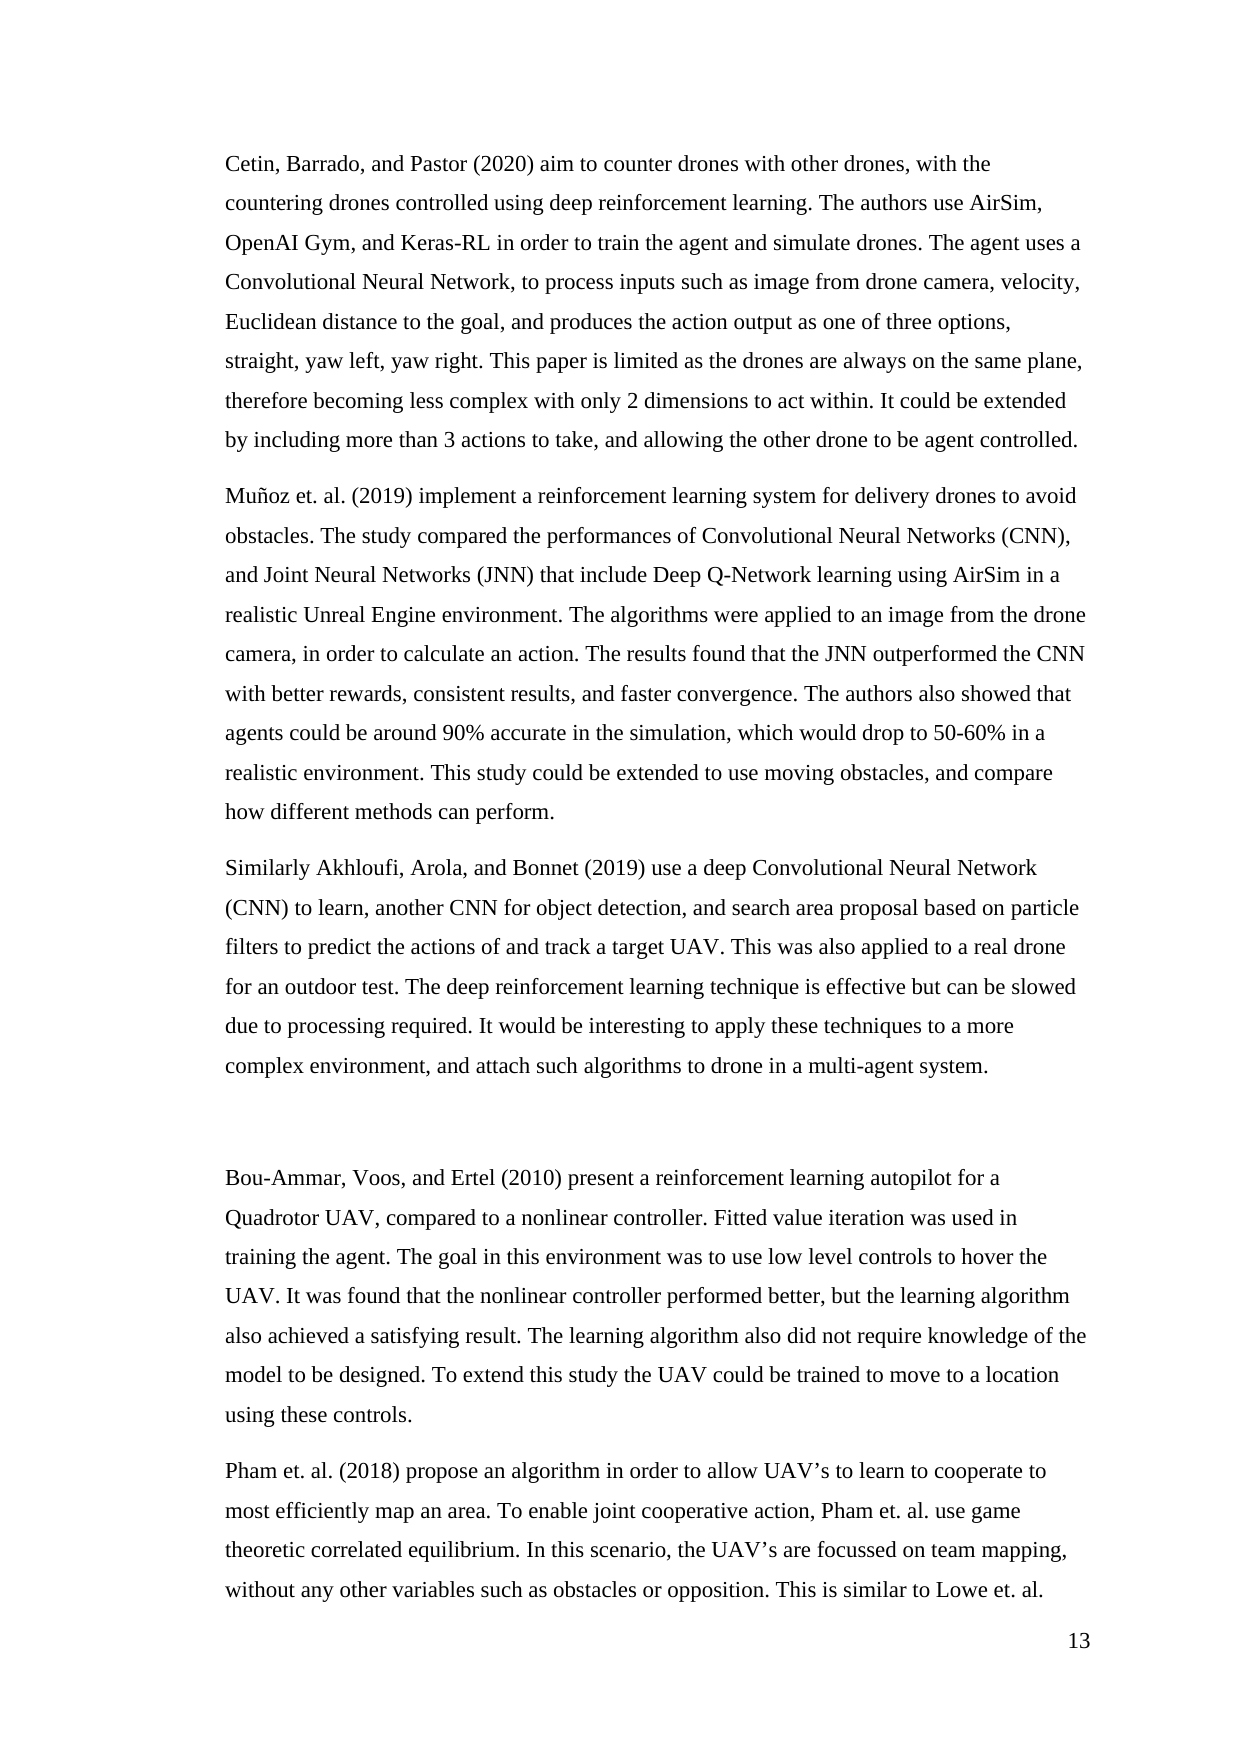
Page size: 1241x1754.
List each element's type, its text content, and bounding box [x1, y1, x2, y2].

text Bou-Ammar, Voos, and Ertel (2010) present a reinforcement learning autopilot for a Quadrotor UAV, compared to a nonlinear controller. Fitted value iteration was used in training the agent. The goal in this environment was to use low level controls to hover the UAV. It was found that the nonlinear controller performed better, but the learning algorithm also achieved a satisfying result. The learning algorithm also did not require knowledge of the model to be designed. To extend this study the UAV could be trained to move to a location using these controls. [225, 1164, 1090, 1427]
text Muñoz et. al. (2019) implement a reinforcement learning system for delivery drones to avoid obstacles. The study compared the performances of Convolutional Neural Networks (CNN), and Joint Neural Networks (JNN) that include Deep Q-Network learning using AirSim in a realistic Unreal Engine environment. The algorithms were applied to an image from the drone camera, in order to calculate an action. The results found that the JNN outperformed the CNN with better rewards, consistent results, and faster convergence. The authors also showed that agents could be around 90% accurate in the simulation, which would drop to 50-60% in a realistic environment. This study could be extended to use moving obstacles, and compare how different methods can perform. [225, 482, 1090, 825]
text Similarly Akhloufi, Arola, and Bonnet (2019) use a deep Convolutional Neural Network (CNN) to learn, another CNN for object detection, and search area proposal based on particle filters to predict the actions of and track a target UAV. This was also applied to a real drone for an outdoor test. The deep reinforcement learning technique is effective but can be slowed due to processing required. It would be interesting to apply these techniques to a more complex environment, and attach such algorithms to drone in a multi-agent system. [225, 854, 1090, 1078]
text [225, 1457, 1090, 1602]
text Cetin, Barrado, and Pastor (2020) aim to counter drones with other drones, with the countering drones controlled using deep reinforcement learning. The authors use AirSim, OpenAI Gym, and Keras-RL in order to train the agent and simulate drones. The agent uses a Convolutional Neural Network, to process inputs such as image from drone camera, velocity, Euclidean distance to the goal, and produces the action output as one of three options, straight, yaw left, yaw right. This paper is limited as the drones are always on the same plane, therefore becoming less complex with only 2 dimensions to act within. It could be extended by including more than 3 actions to take, and allowing the other drone to be agent controlled. [225, 150, 1090, 453]
